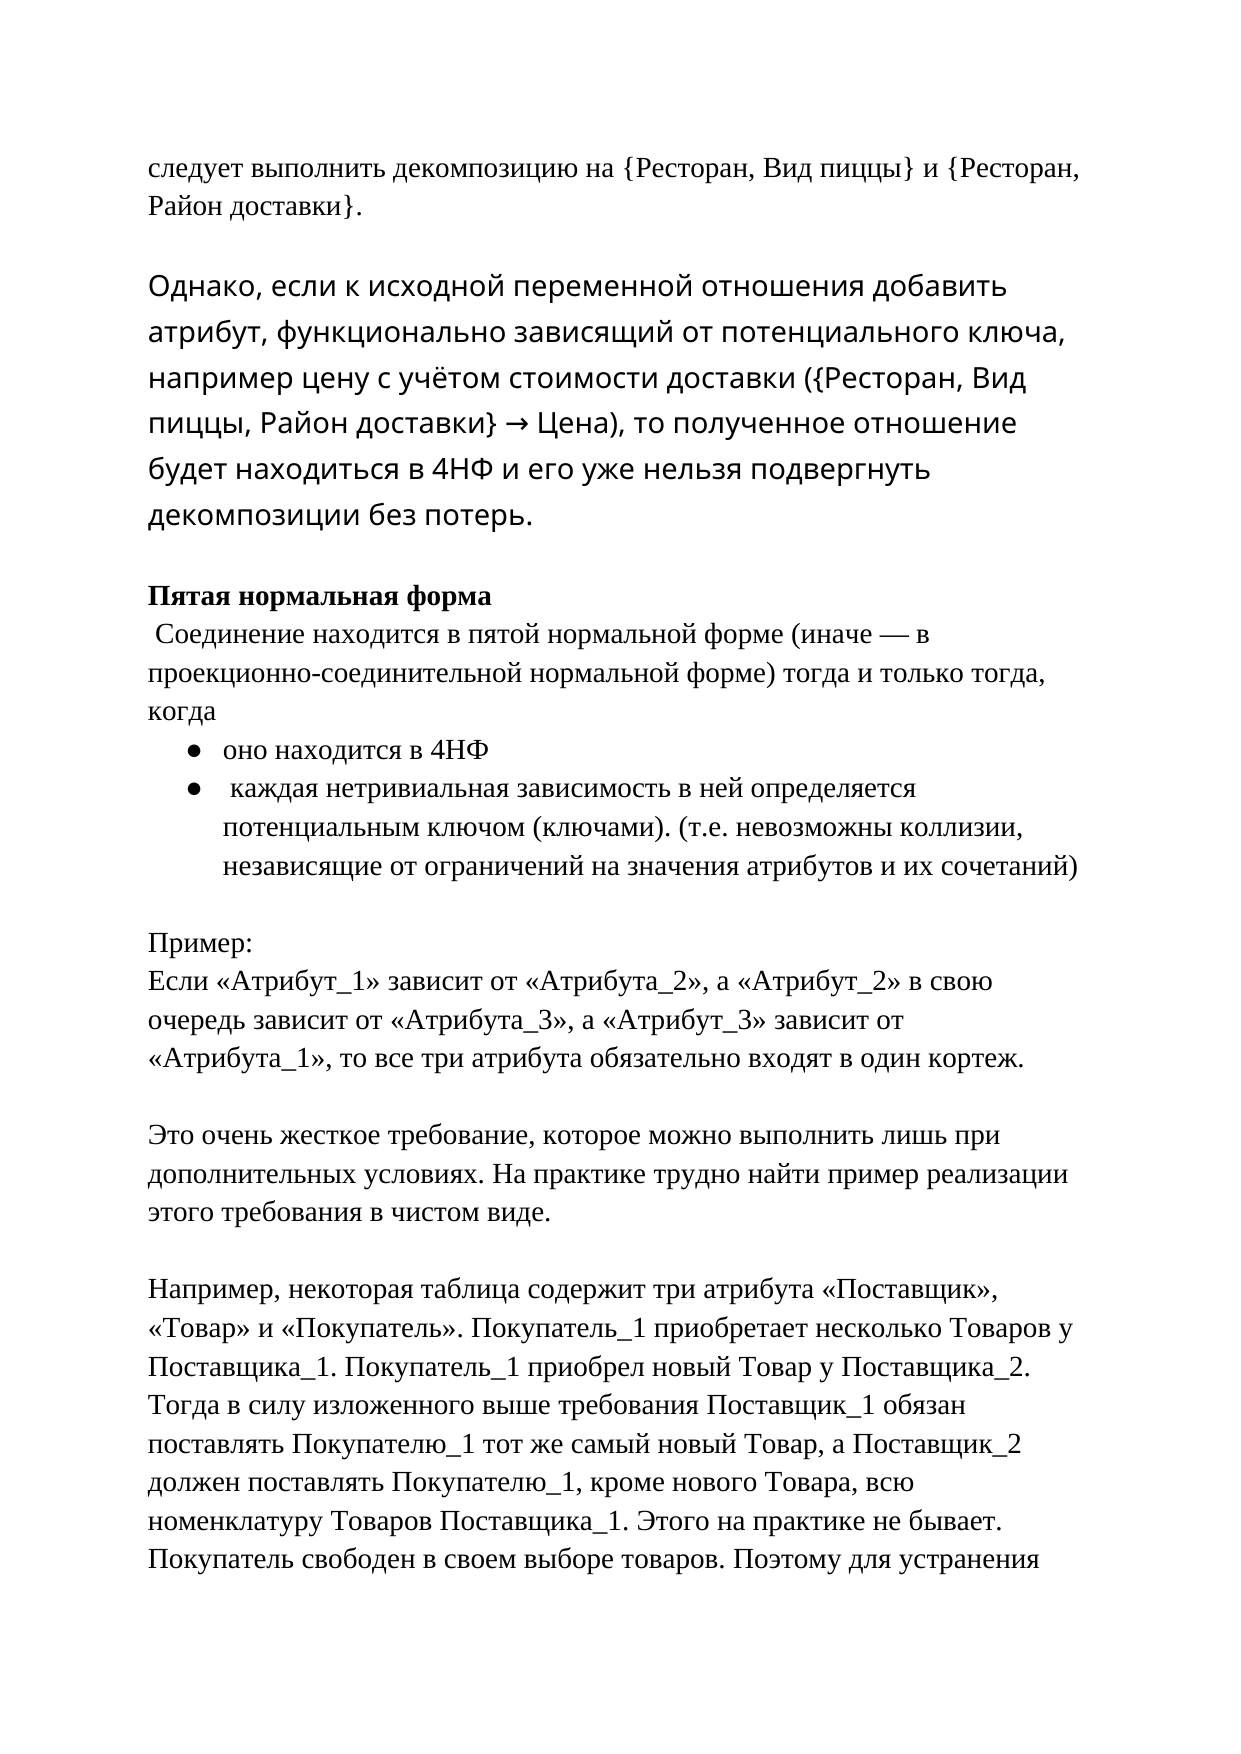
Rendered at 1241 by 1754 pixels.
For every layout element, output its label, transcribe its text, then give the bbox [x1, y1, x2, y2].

text Если «Атрибут_1» зависит от «Атрибута_2», а «Атрибут_2» в свою очередь зависит от «Атрибута_3», а «Атрибут_3» зависит от «Атрибута_1», то все три атрибута обязательно входят в один кортеж. [148, 963, 1090, 1074]
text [148, 1272, 1090, 1575]
list каждая нетривиальная зависимость в ней определяется потенциальным ключом (ключами). (т.е. невозможны коллизии, независящие от ограничений на значения атрибутов и их сочетаний) [185, 771, 1090, 881]
text Пятая нормальная форма [148, 578, 1090, 611]
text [148, 150, 1090, 222]
text Однако, если к исходной переменной отношения добавить атрибут, функционально зависящий от потенциального ключа, например цену с учётом стоимости доставки ({Ресторан, Вид пиццы, Район доставки} → Цена), то полученное отношение будет находиться в 4НФ и его уже нельзя подвергнуть декомпозиции без потерь. [148, 266, 1090, 533]
text Это очень жесткое требование, которое можно выполнить лишь при дополнительных условиях. На практике трудно найти пример реализации этого требования в чистом виде. [148, 1117, 1090, 1228]
text Соединение находится в пятой нормальной форме (иначе — в проекционно-соединительной нормальной форме) тогда и только тогда, когда [148, 616, 1090, 727]
list оно находится в 4НФ [185, 732, 1090, 766]
text Пример: [148, 925, 1090, 958]
